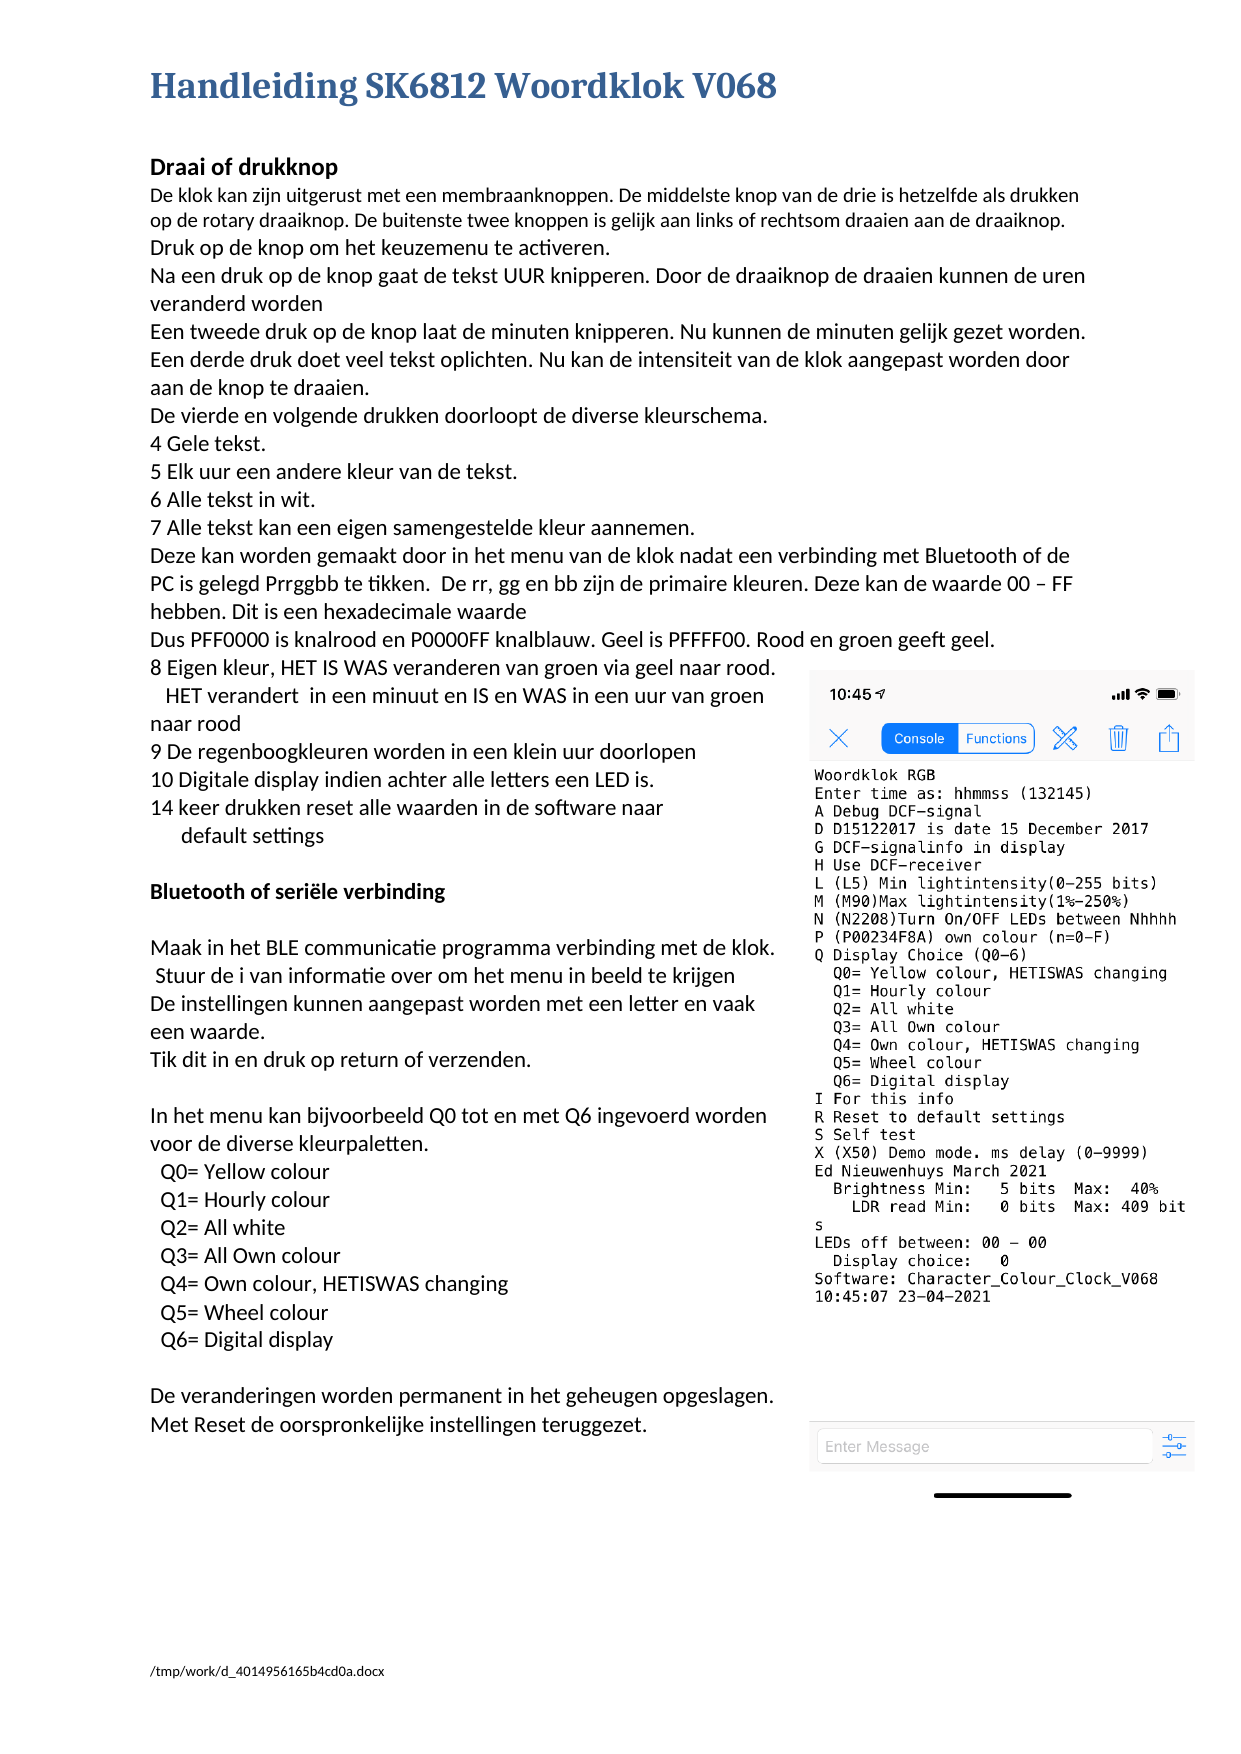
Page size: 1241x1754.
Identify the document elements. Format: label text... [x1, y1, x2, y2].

text De instellingen kunnen aangepast worden met een letter en vaak een waarde. [150, 989, 809, 1045]
text 14 keer drukken reset alle waarden in de software naar [150, 793, 809, 821]
text Q6= Digital display [150, 1326, 809, 1382]
text 5 Elk uur een andere kleur van de tekst. [150, 457, 1090, 485]
text Dus PFF0000 is knalrood en P0000FF knalblauw. Geel is PFFFF00. Rood en groen geeft geel. [150, 625, 1090, 653]
text Bluetooth of seriële verbinding [150, 877, 809, 905]
text 8 Eigen kleur, HET IS WAS veranderen van groen via geel naar rood. HET verandert in een minuut en IS en WAS in een uur van groen naar rood [150, 653, 1090, 737]
text Q3= All Own colour [150, 1242, 809, 1269]
text De klok kan zijn uitgerust met een membraanknoppen. De middelste knop van de drie is hetzelfde als drukken op de rotary draaiknop. De buitenste twee knoppen is gelijk aan links of rechtsom draaien aan de draaiknop. [150, 182, 1090, 233]
text Q2= All white [150, 1213, 809, 1242]
text Een tweede druk op de knop laat de minuten knipperen. Nu kunnen de minuten gelijk gezet worden. [150, 317, 1090, 345]
text Q4= Own colour, HETISWAS changing [150, 1269, 809, 1298]
text Een derde druk doet veel tekst oplichten. Nu kan de intensiteit van de klok aangepast worden door aan de knop te draaien. [150, 345, 1090, 401]
text Na een druk op de knop gaat de tekst UUR knipperen. Door de draaiknop de draaien kunnen de uren veranderd worden [150, 261, 1090, 317]
text Tik dit in en druk op return of verzenden. [150, 1045, 809, 1073]
text Met Reset de oorspronkelijke instellingen teruggezet. [150, 1410, 809, 1438]
text Deze kan worden gemaakt door in het menu van de klok nadat een verbinding met Bluetooth of de PC is gelegd Prrggbb te tikken. De rr, gg en bb zijn de primaire kleuren. Deze kan de waarde 00 – FF hebben. Dit is een hexadecimale waarde [150, 541, 1090, 625]
text 4 Gele tekst. [150, 429, 1090, 457]
text Q5= Wheel colour [150, 1298, 809, 1326]
text 9 De regenboogkleuren worden in een klein uur doorlopen 10 Digitale display indien achter alle letters een LED is. [150, 737, 809, 793]
text Maak in het BLE communicatie programma verbinding met de klok. Stuur de i van informatie over om het menu in beeld te krijgen [150, 933, 809, 989]
text In het menu kan bijvoorbeeld Q0 tot en met Q6 ingevoerd worden voor de diverse kleurpaletten. [150, 1101, 809, 1157]
text 6 Alle tekst in wit. [150, 485, 1090, 513]
picture [809, 670, 1195, 1506]
text Draai of drukknop [150, 151, 1090, 182]
text Q1= Hourly colour [150, 1186, 809, 1213]
text De veranderingen worden permanent in het geheugen opgeslagen. [150, 1382, 809, 1410]
text 7 Alle tekst kan een eigen samengestelde kleur aannemen. [150, 513, 1090, 541]
text Druk op de knop om het keuzemenu te activeren. [150, 233, 1090, 261]
text De vierde en volgende drukken doorloopt de diverse kleurschema. [150, 401, 1090, 429]
text Q0= Yellow colour [150, 1157, 809, 1186]
text default settings [150, 821, 809, 849]
